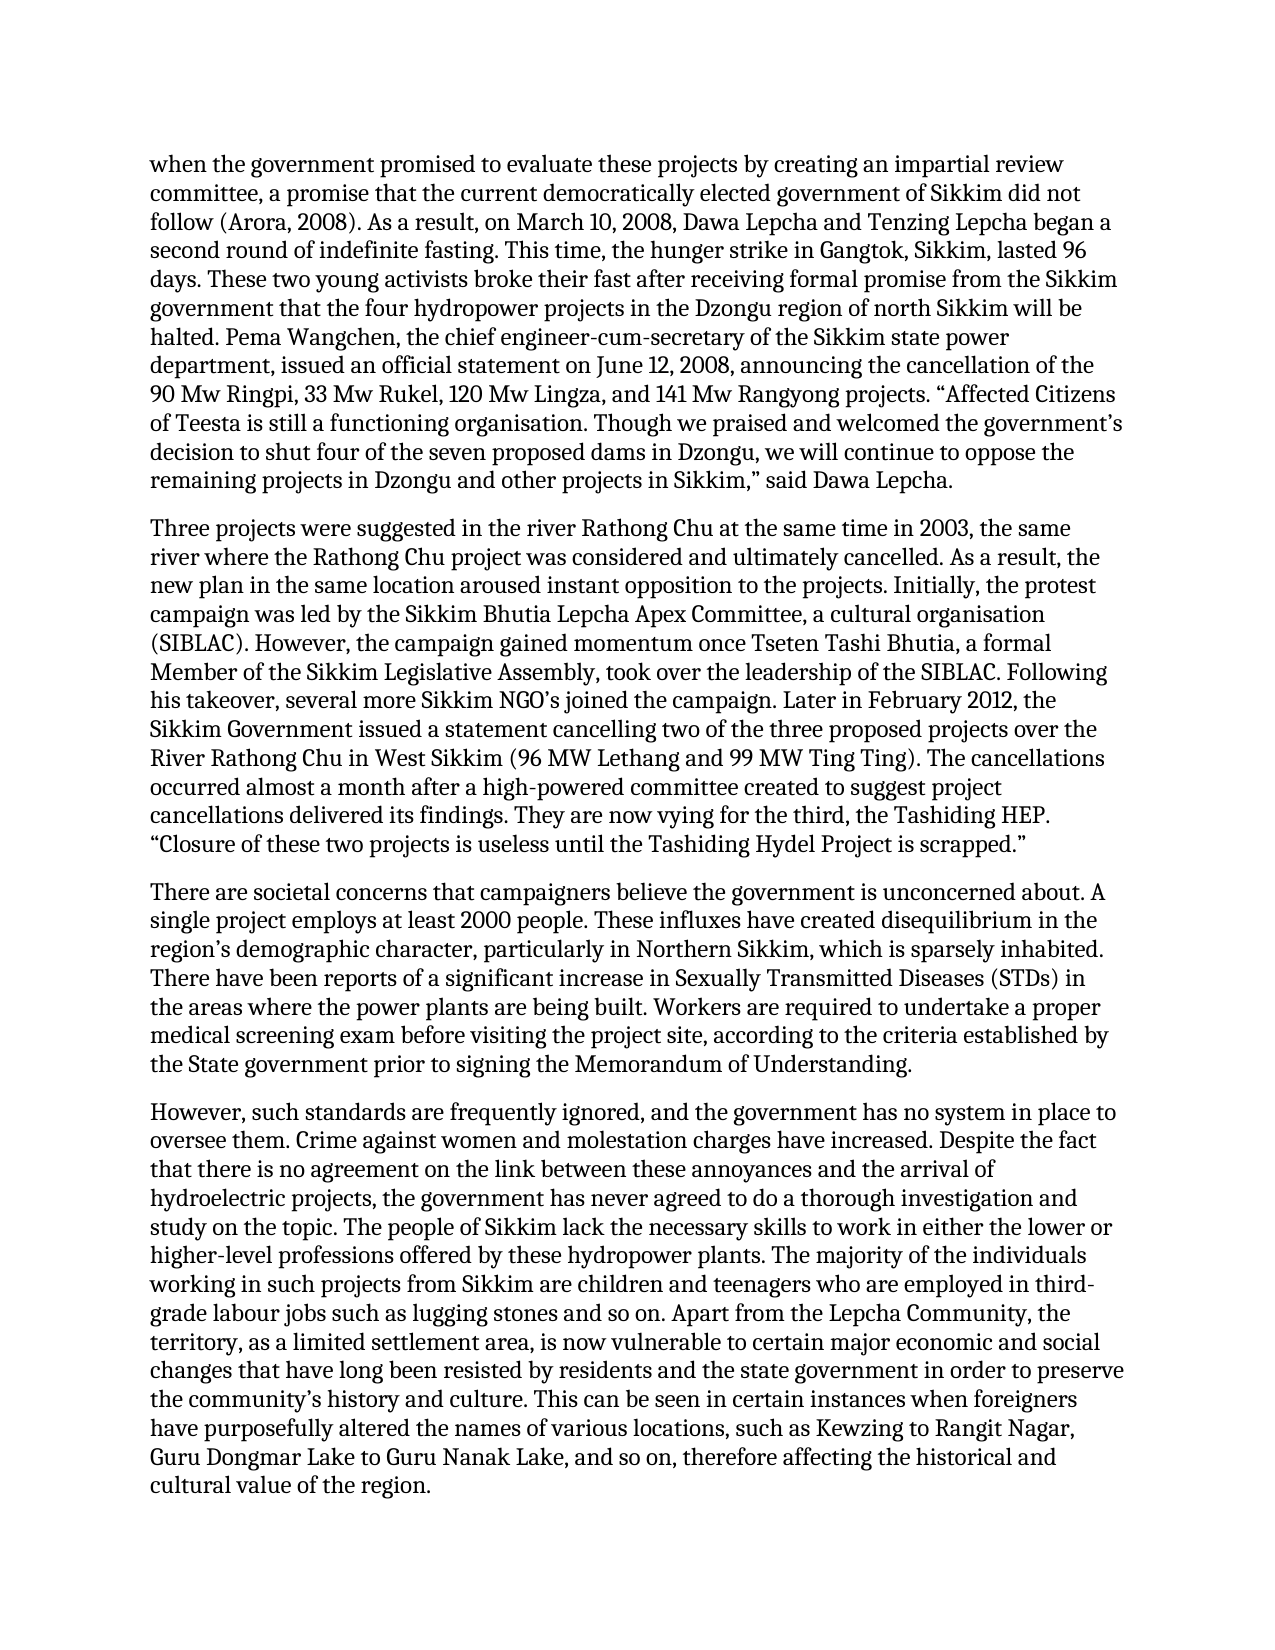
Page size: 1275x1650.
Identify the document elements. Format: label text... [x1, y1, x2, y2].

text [150, 150, 1125, 495]
text There are societal concerns that campaigners believe the government is unconcerned about. A single project employs at least 2000 people. These influxes have created disequilibrium in the region’s demographic character, particularly in Northern Sikkim, which is sparsely inhabited. There have been reports of a significant increase in Sexually Transmitted Diseases (STDs) in the areas where the power plants are being built. Workers are required to undertake a proper medical screening exam before visiting the project site, according to the criteria established by the State government prior to signing the Memorandum of Understanding. [150, 877, 1125, 1079]
text Three projects were suggested in the river Rathong Chu at the same time in 2003, the same river where the Rathong Chu project was considered and ultimately cancelled. As a result, the new plan in the same location aroused instant opposition to the projects. Initially, the protest campaign was led by the Sikkim Bhutia Lepcha Apex Committee, a cultural organisation (SIBLAC). However, the campaign gained momentum once Tseten Tashi Bhutia, a formal Member of the Sikkim Legislative Assembly, took over the leadership of the SIBLAC. Following his takeover, several more Sikkim NGO’s joined the campaign. Later in February 2012, the Sikkim Government issued a statement cancelling two of the three proposed projects over the River Rathong Chu in West Sikkim (96 MW Lethang and 99 MW Ting Ting). The cancellations occurred almost a month after a high-powered committee created to suggest project cancellations delivered its findings. They are now vying for the third, the Tashiding HEP. “Closure of these two projects is useless until the Tashiding Hydel Project is scrapped.” [150, 514, 1125, 859]
text However, such standards are frequently ignored, and the government has no system in place to oversee them. Crime against women and molestation charges have increased. Despite the fact that there is no agreement on the link between these annoyances and the arrival of hydroelectric projects, the government has never agreed to do a thorough investigation and study on the topic. The people of Sikkim lack the necessary skills to work in either the lower or higher-level professions offered by these hydropower plants. The majority of the individuals working in such projects from Sikkim are children and teenagers who are employed in third-grade labour jobs such as lugging stones and so on. Apart from the Lepcha Community, the territory, as a limited settlement area, is now vulnerable to certain major economic and social changes that have long been resisted by residents and the state government in order to preserve the community’s history and culture. This can be seen in certain instances when foreigners have purposefully altered the names of various locations, such as Kewzing to Rangit Nagar, Guru Dongmar Lake to Guru Nanak Lake, and so on, therefore affecting the historical and cultural value of the region. [150, 1097, 1125, 1500]
